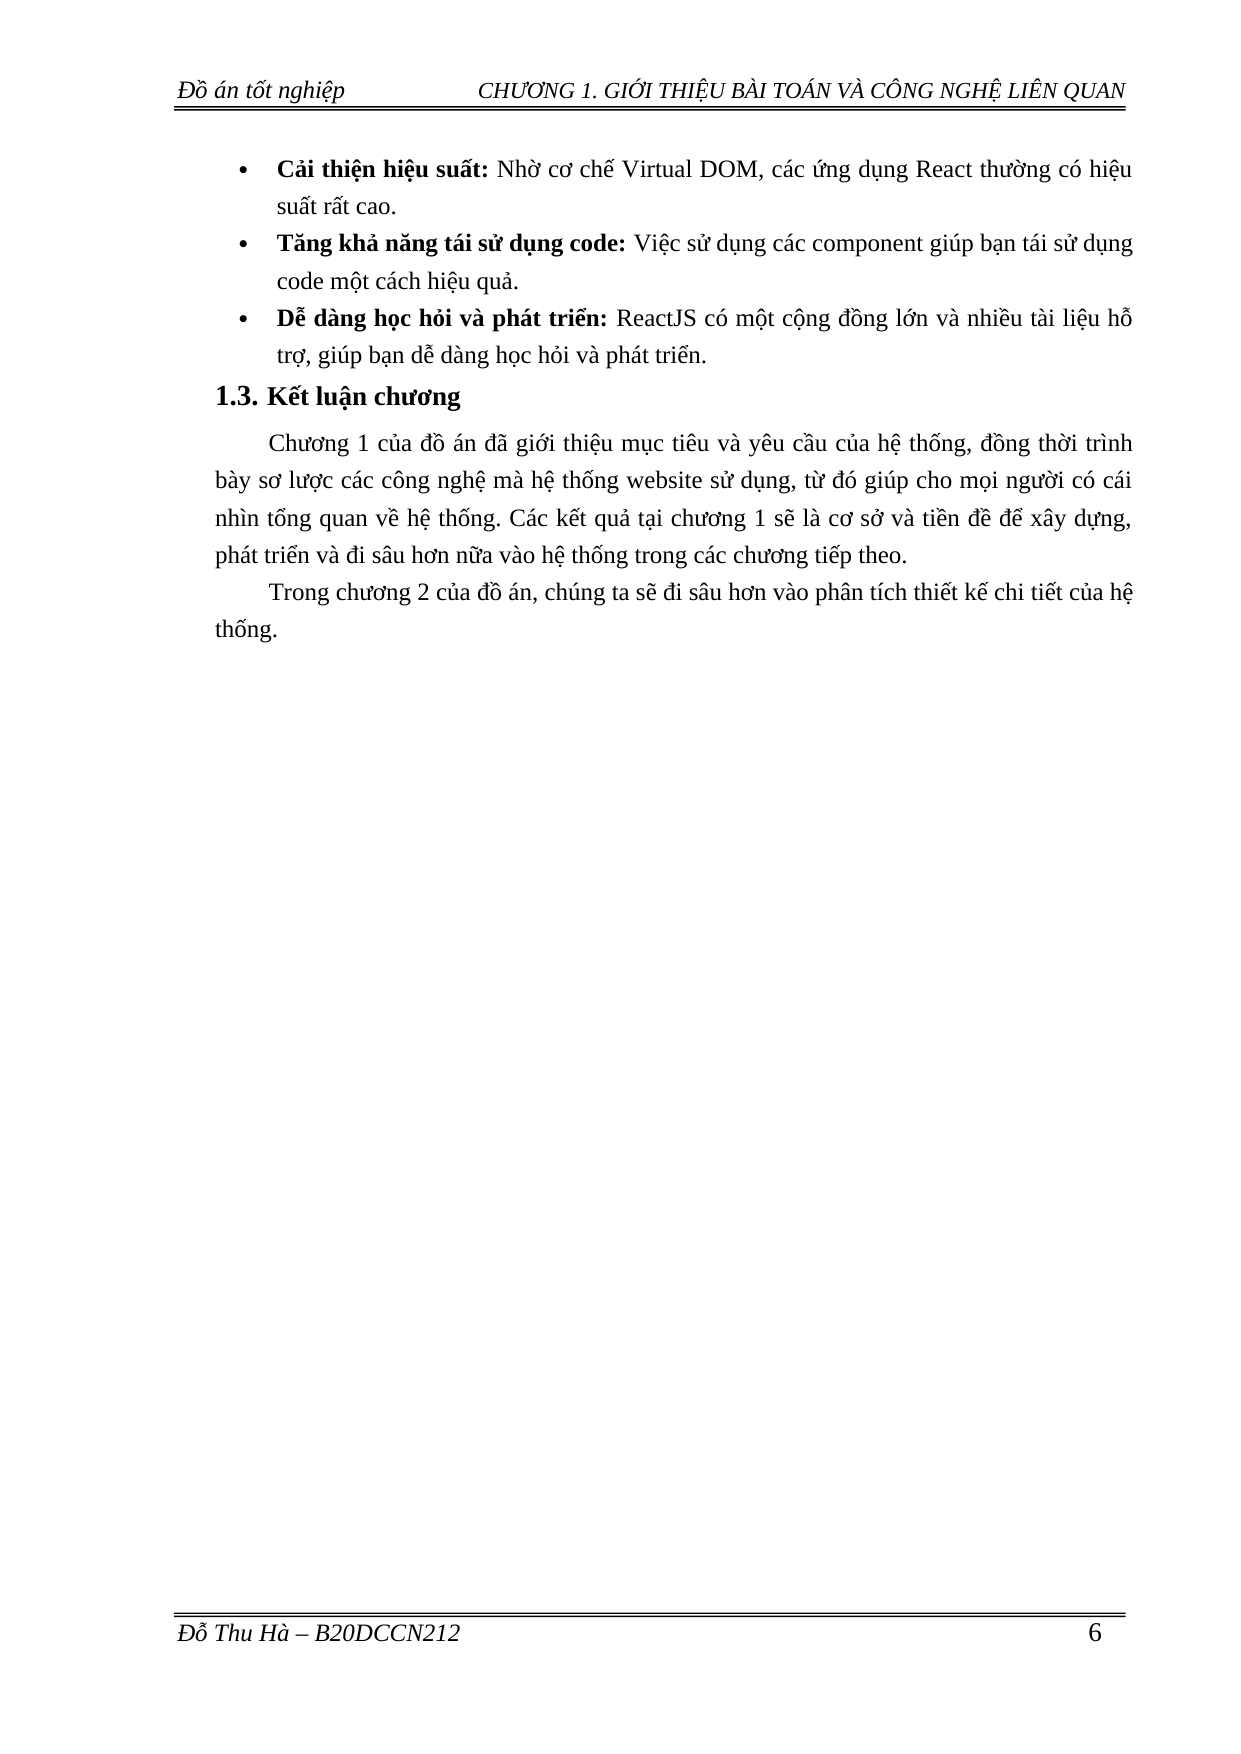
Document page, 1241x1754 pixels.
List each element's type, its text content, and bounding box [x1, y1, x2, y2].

list Dễ dàng học hỏi và phát triển: ReactJS có một cộng đồng lớn và nhiều tài liệu hỗ trợ, giúp bạn dễ dàng học hỏi và phát triển. [239, 303, 1134, 369]
text Chương 1 của đồ án đã giới thiệu mục tiêu và yêu cầu của hệ thống, đồng thời trình bày sơ lược các công nghệ mà hệ thống website sử dụng, từ đó giúp cho mọi người có cái nhìn tổng quan về hệ thống. Các kết quả tại chương 1 sẽ là cơ sở và tiền đề để xây dựng, phát triển và đi sâu hơn nữa vào hệ thống trong các chương tiếp theo. [215, 428, 1134, 569]
list Cải thiện hiệu suất: Nhờ cơ chế Virtual DOM, các ứng dụng React thường có hiệu suất rất cao. [239, 154, 1134, 220]
subtitle Kết luận chương [215, 378, 1134, 411]
text Trong chương 2 của đồ án, chúng ta sẽ đi sâu hơn vào phân tích thiết kế chi tiết của hệ thống. [215, 577, 1134, 643]
list Tăng khả năng tái sử dụng code: Việc sử dụng các component giúp bạn tái sử dụng code một cách hiệu quả. [239, 228, 1134, 294]
